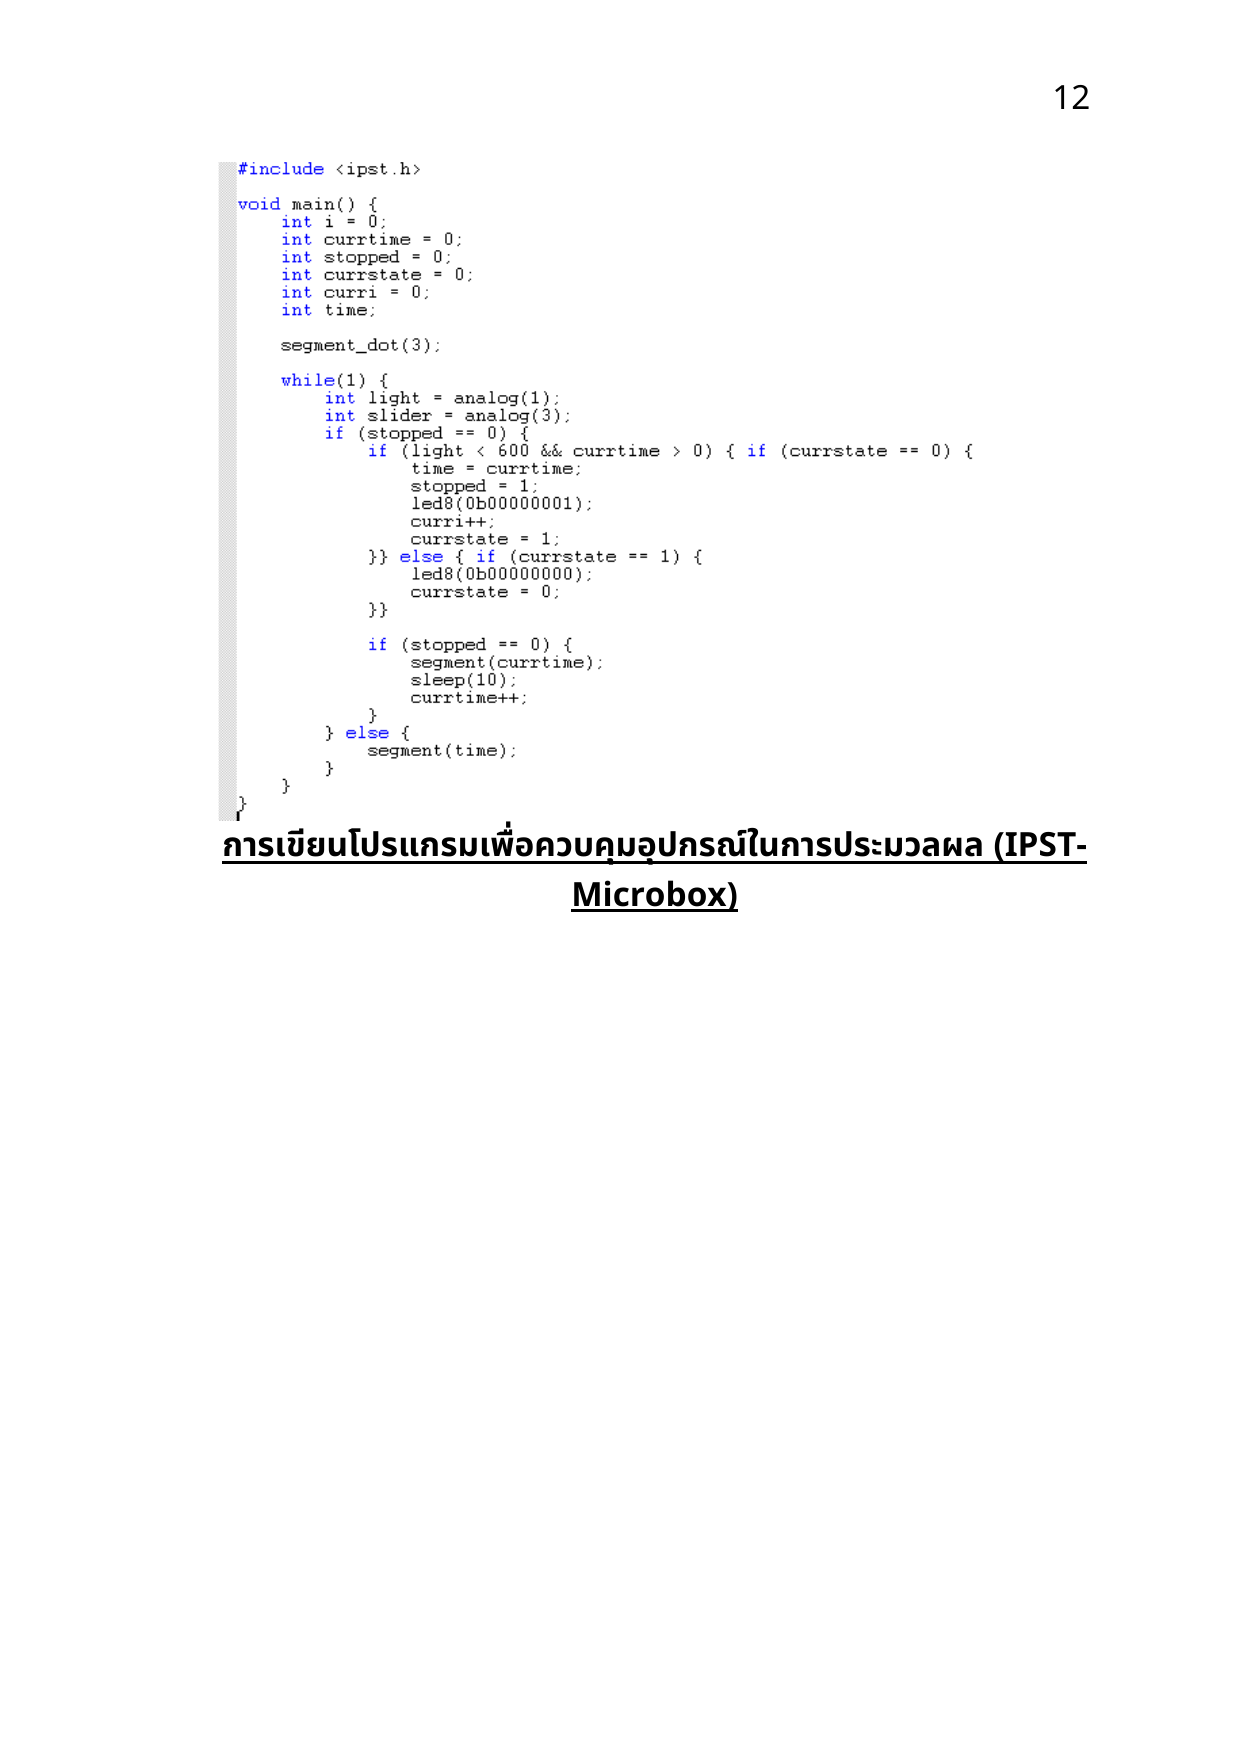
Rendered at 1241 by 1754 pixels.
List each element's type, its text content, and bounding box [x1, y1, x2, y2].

picture [218, 162, 1006, 821]
text การเขียนโปรแกรมเพื่อควบคุมอุปกรณ์ในการประมวลผล (IPST-Microbox) [218, 820, 1090, 916]
